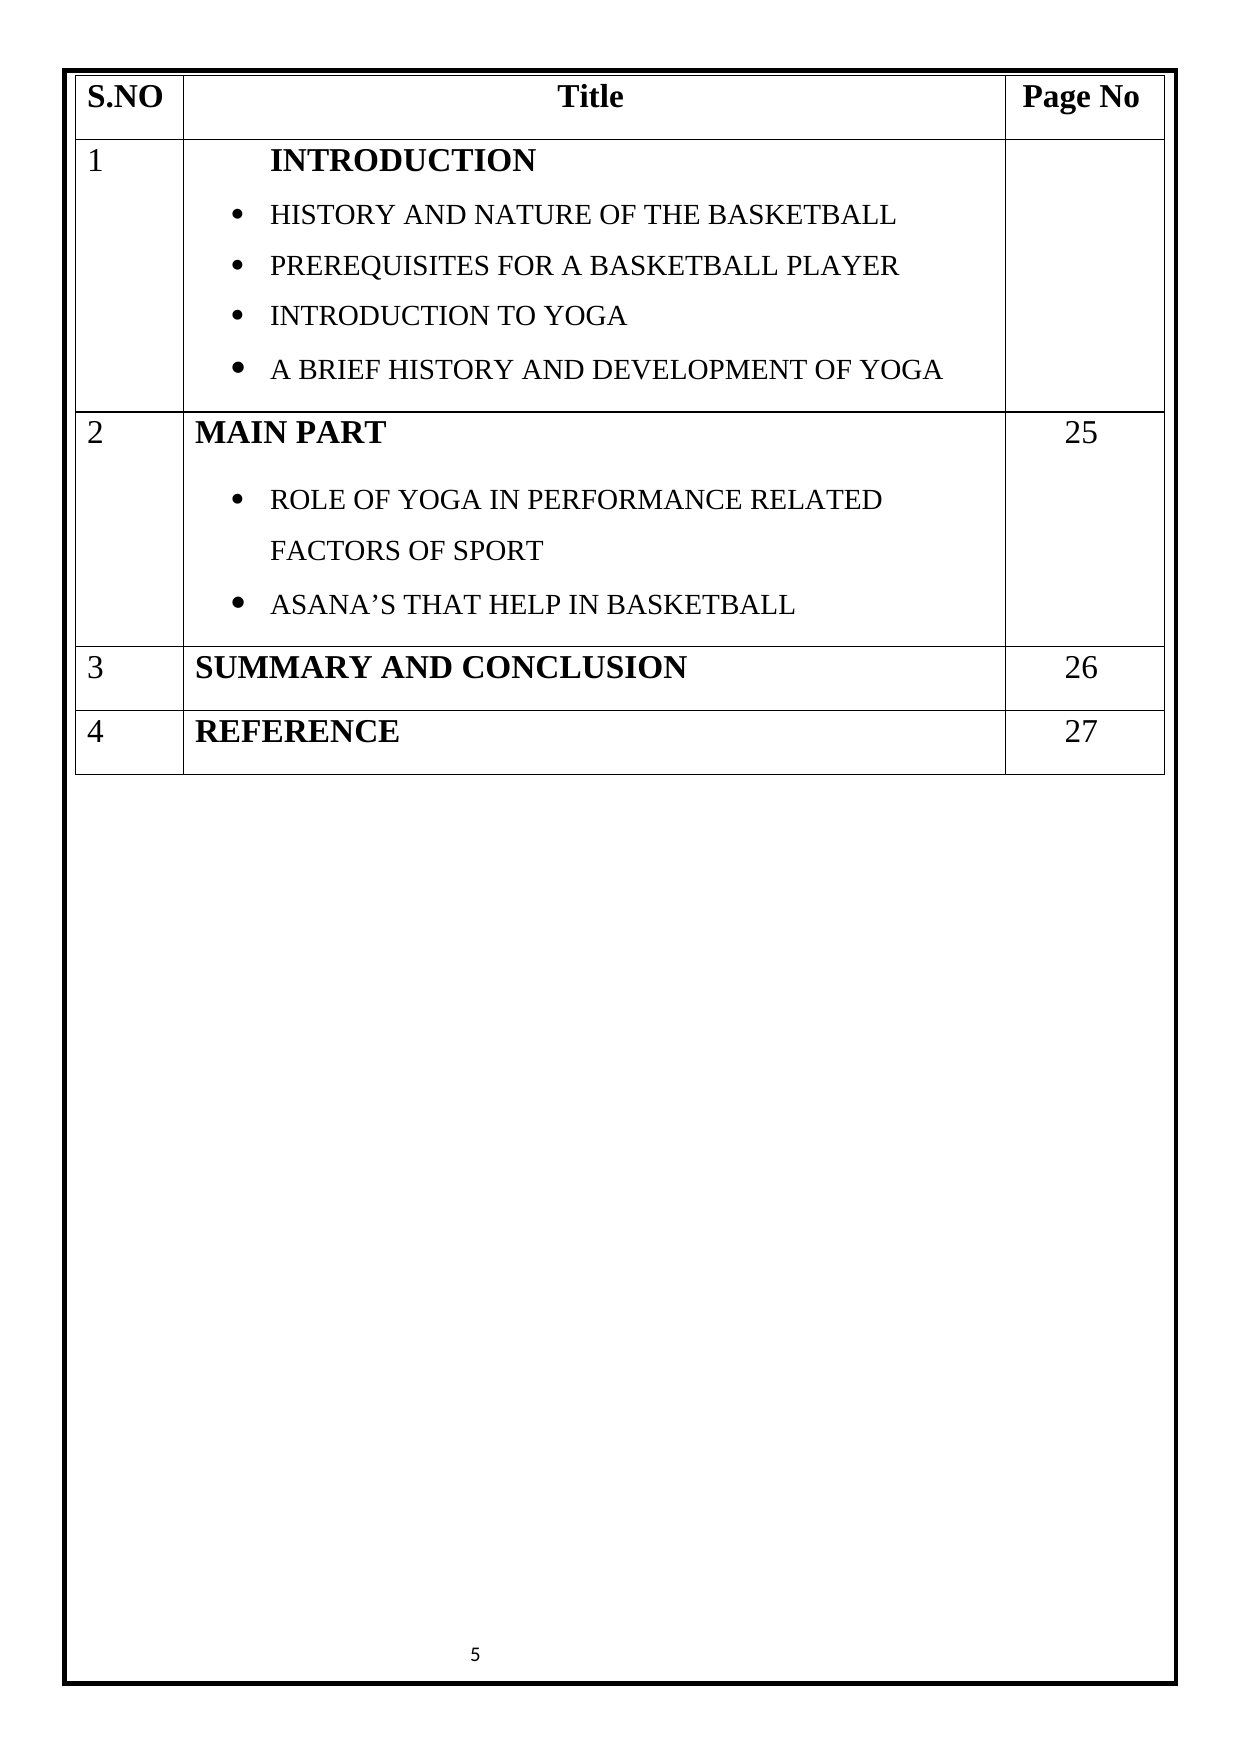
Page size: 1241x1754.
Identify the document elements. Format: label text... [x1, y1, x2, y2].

table_cell 27 [1006, 711, 1164, 774]
table_cell 26 [1006, 647, 1164, 710]
table_cell REFERENCE [184, 711, 1005, 774]
table_header Title [184, 76, 1005, 139]
table_cell 4 [76, 711, 183, 774]
table_cell 3 [76, 647, 183, 710]
table_header S.NO [76, 76, 183, 139]
table_cell INTRODUCTION HISTORY AND NATURE OF THE BASKETBALL PREREQUISITES FOR A BASKETBALL PLAYER INTRODUCTION TO YOGA A BRIEF HISTORY AND DEVELOPMENT OF YOGA [184, 140, 1005, 411]
table_header Page No [1006, 76, 1164, 139]
table_cell 2 [76, 413, 183, 646]
table_cell SUMMARY AND CONCLUSION [184, 647, 1005, 710]
table_cell 25 [1006, 413, 1164, 646]
table_cell MAIN PART ROLE OF YOGA IN PERFORMANCE RELATED FACTORS OF SPORT ASANA’S THAT HELP IN BASKETBALL [184, 413, 1005, 646]
table_cell [1006, 140, 1164, 411]
table_cell 1 [76, 140, 183, 411]
